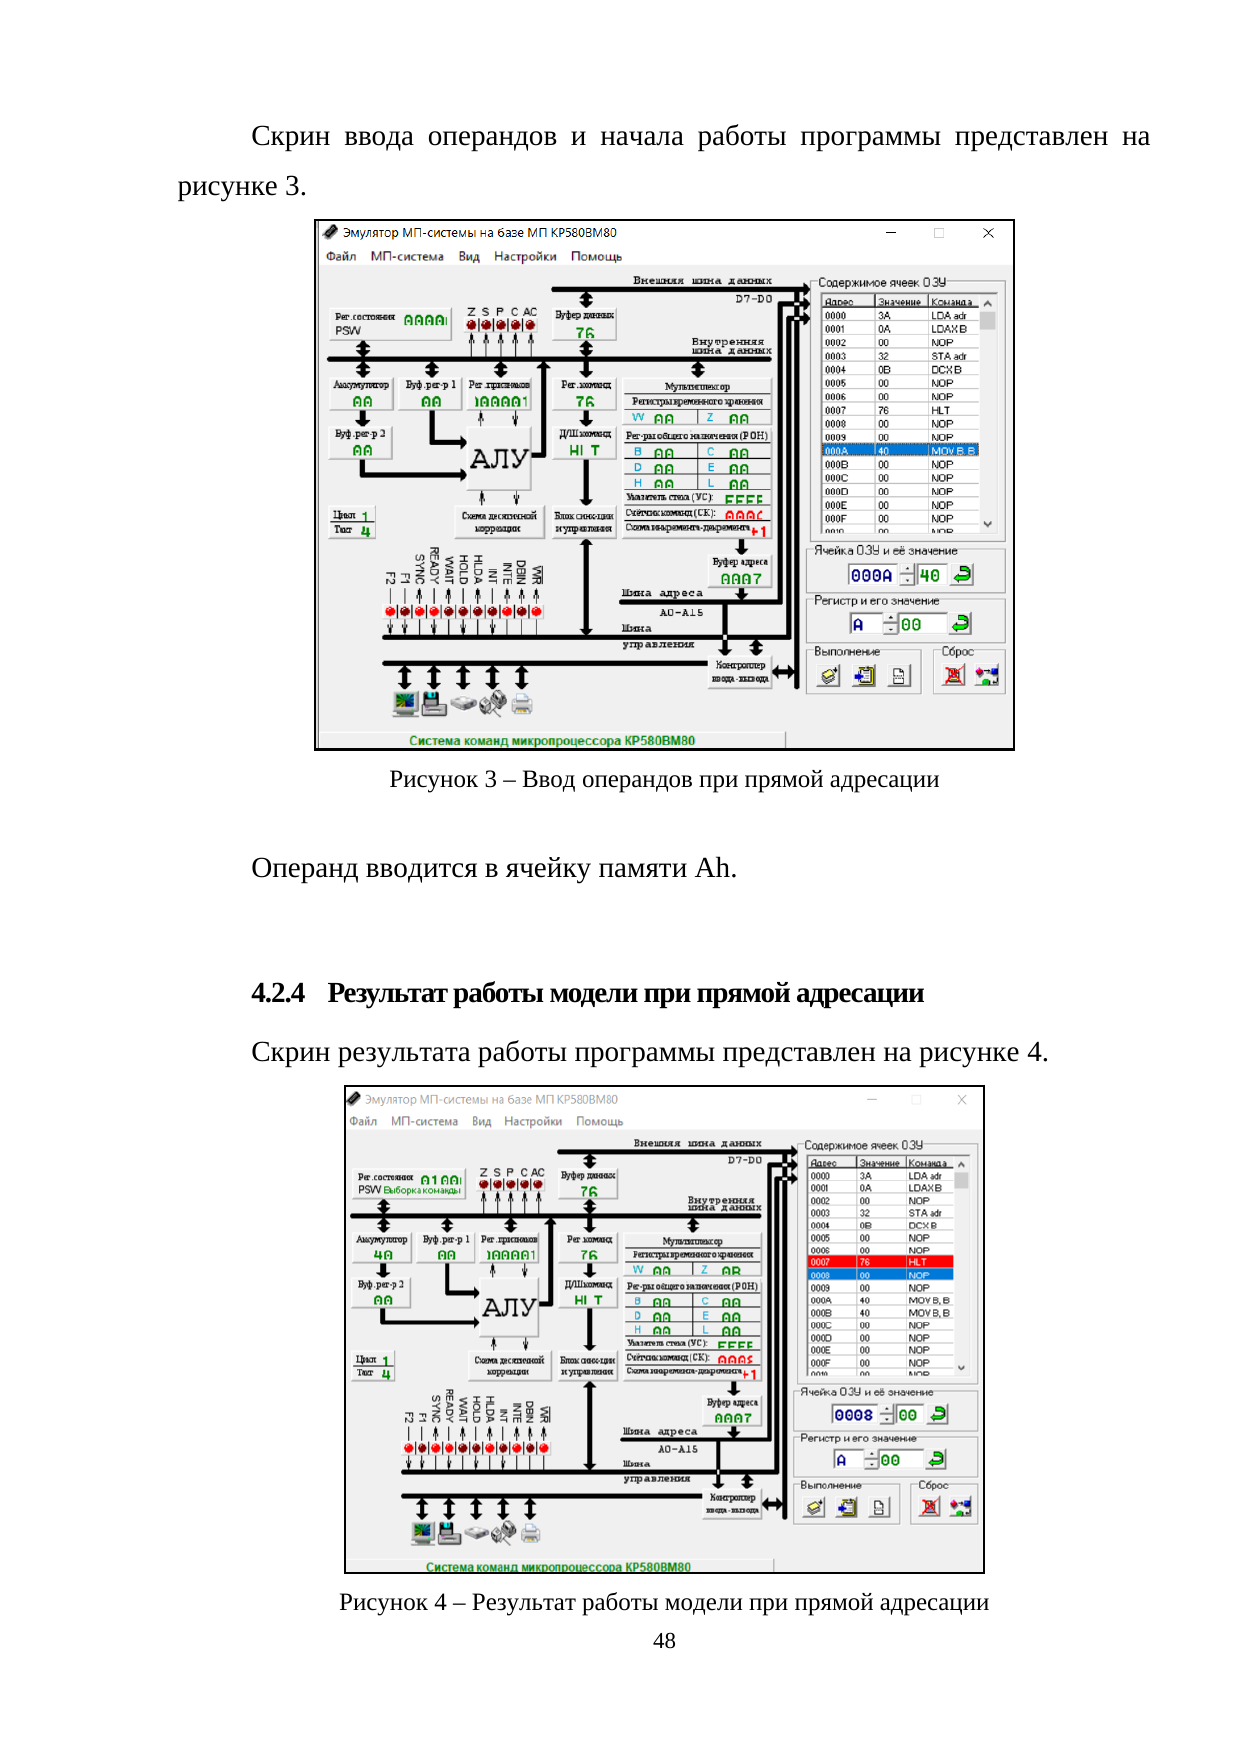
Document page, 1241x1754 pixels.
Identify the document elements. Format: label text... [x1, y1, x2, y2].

title 4.2.4 Результат работы модели при прямой адресации [177, 976, 1152, 1009]
picture [346, 1087, 983, 1572]
text Скрин результата работы программы представлен на рисунке 4. [177, 1034, 1152, 1068]
picture [316, 221, 1013, 748]
text Рисунок 3 – Ввод операндов при прямой адресации [177, 764, 1152, 792]
text Рисунок 4 – Результат работы модели при прямой адресации [177, 1587, 1152, 1616]
text Скрин ввода операндов и начала работы программы представлен на рисунке 3. [177, 118, 1152, 202]
text Операнд вводится в ячейку памяти Ah. [177, 850, 1152, 883]
